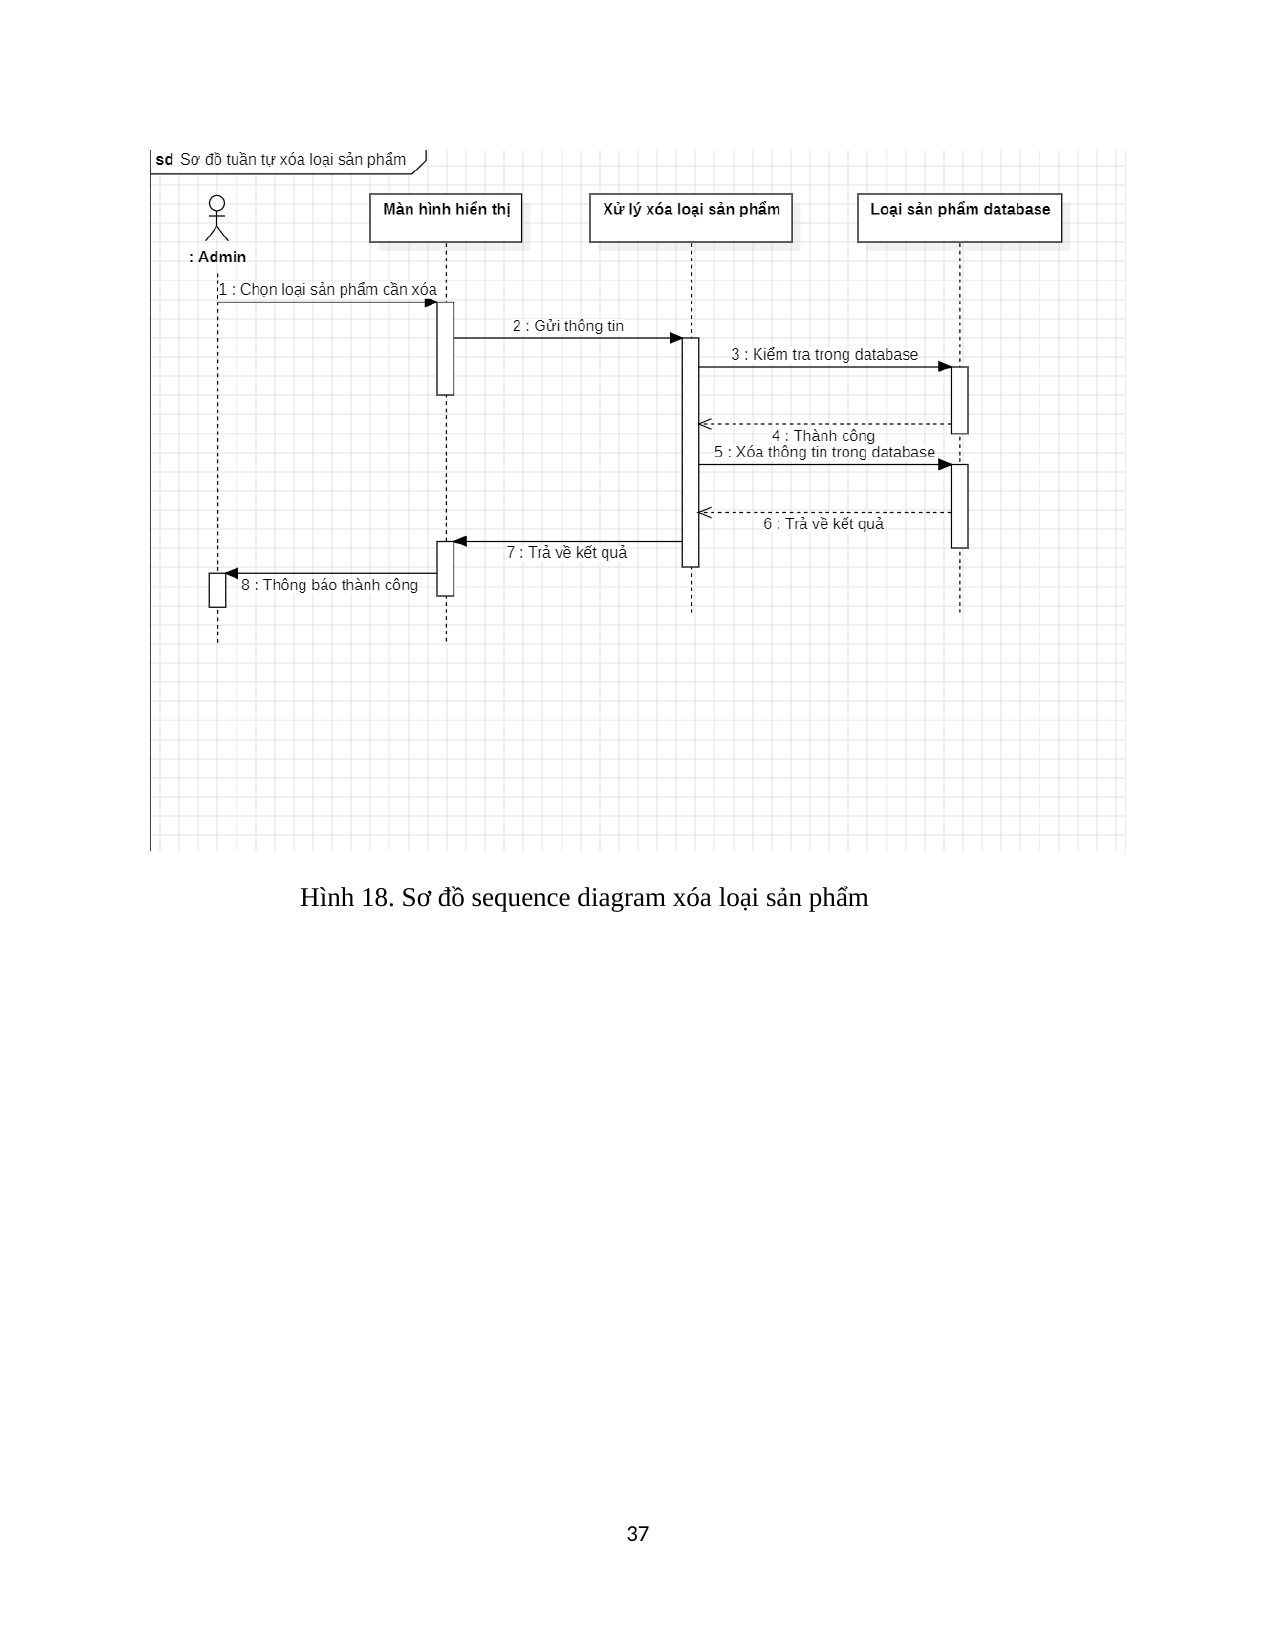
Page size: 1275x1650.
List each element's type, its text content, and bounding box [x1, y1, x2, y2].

text Hình 18. Sơ đồ sequence diagram xóa loại sản phẩm [225, 881, 1125, 913]
picture [150, 150, 1125, 851]
